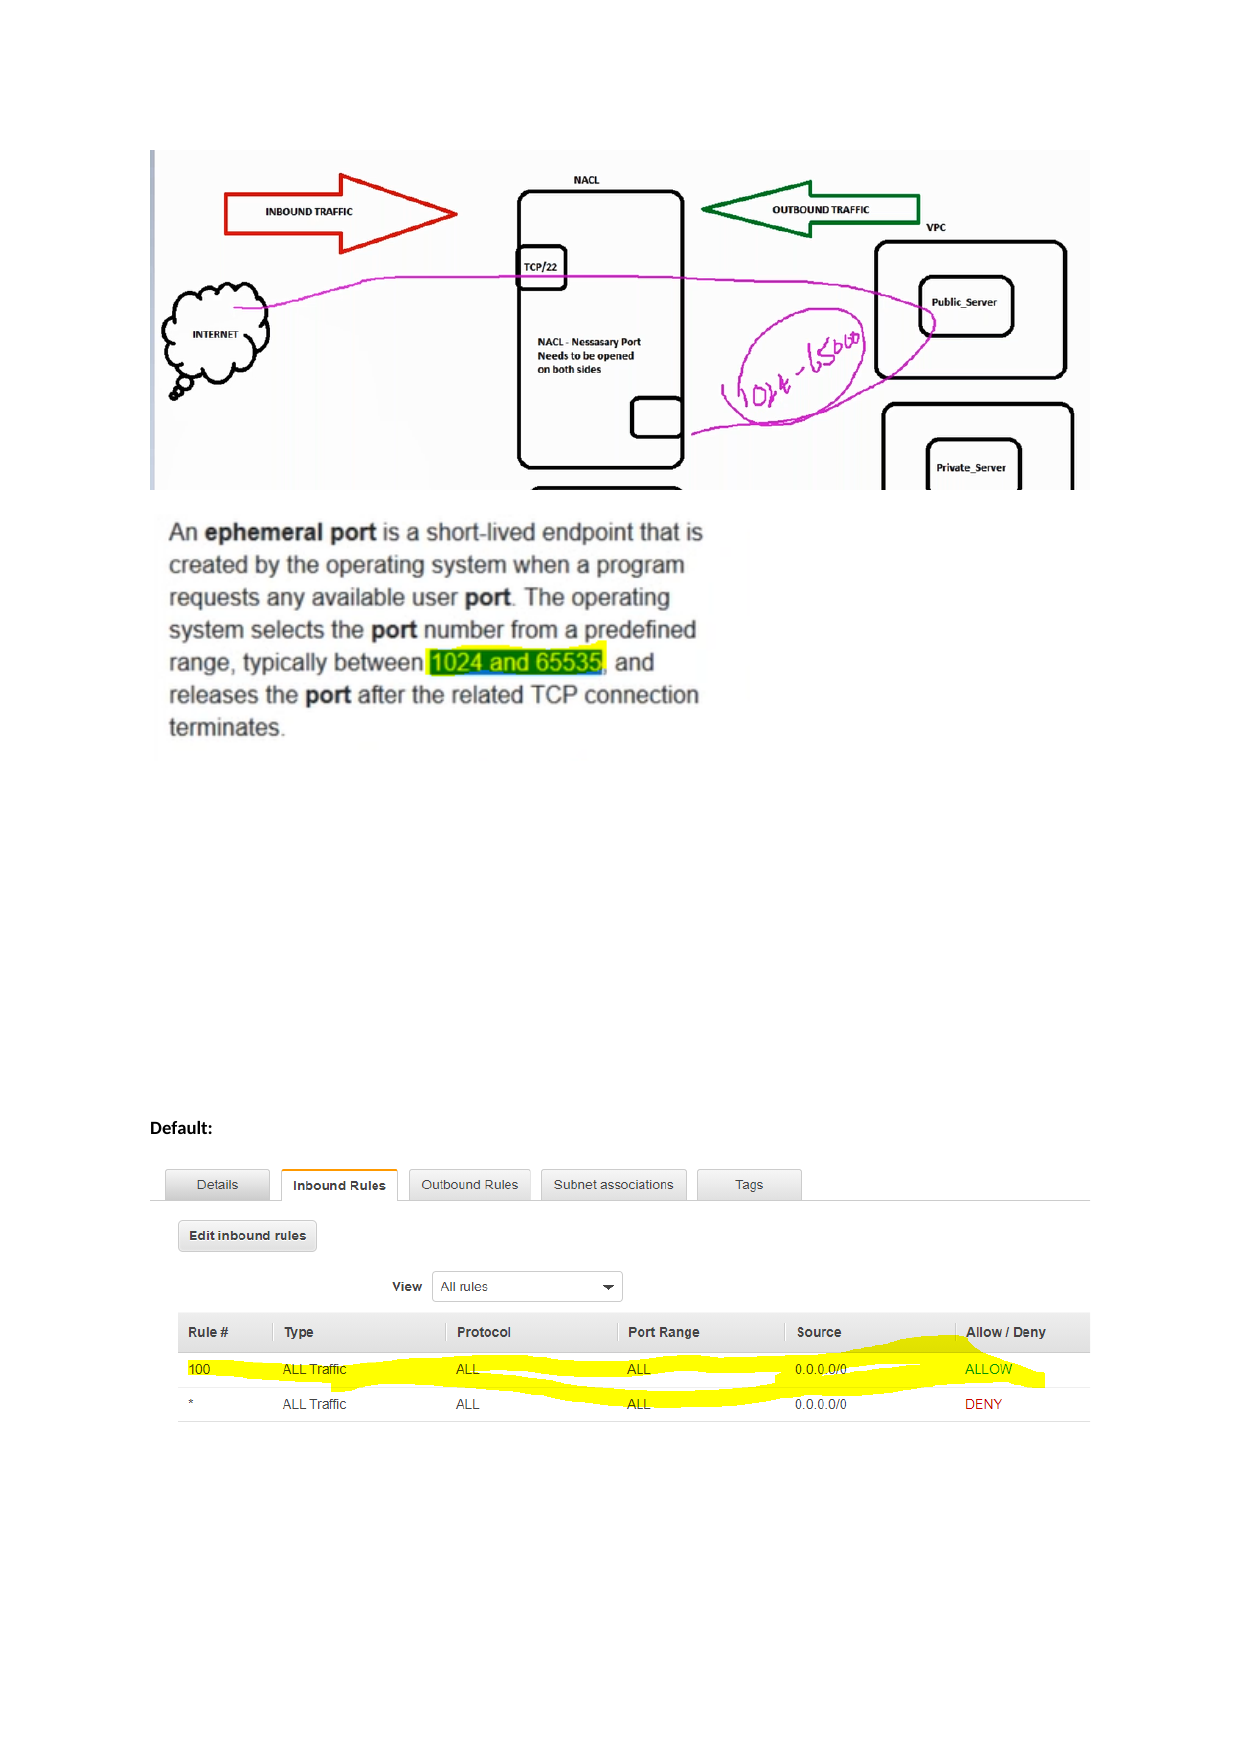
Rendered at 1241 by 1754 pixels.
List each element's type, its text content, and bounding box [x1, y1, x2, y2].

picture [150, 1163, 1091, 1437]
picture [150, 514, 750, 761]
picture [150, 150, 1091, 490]
text Default: [150, 1116, 1090, 1139]
